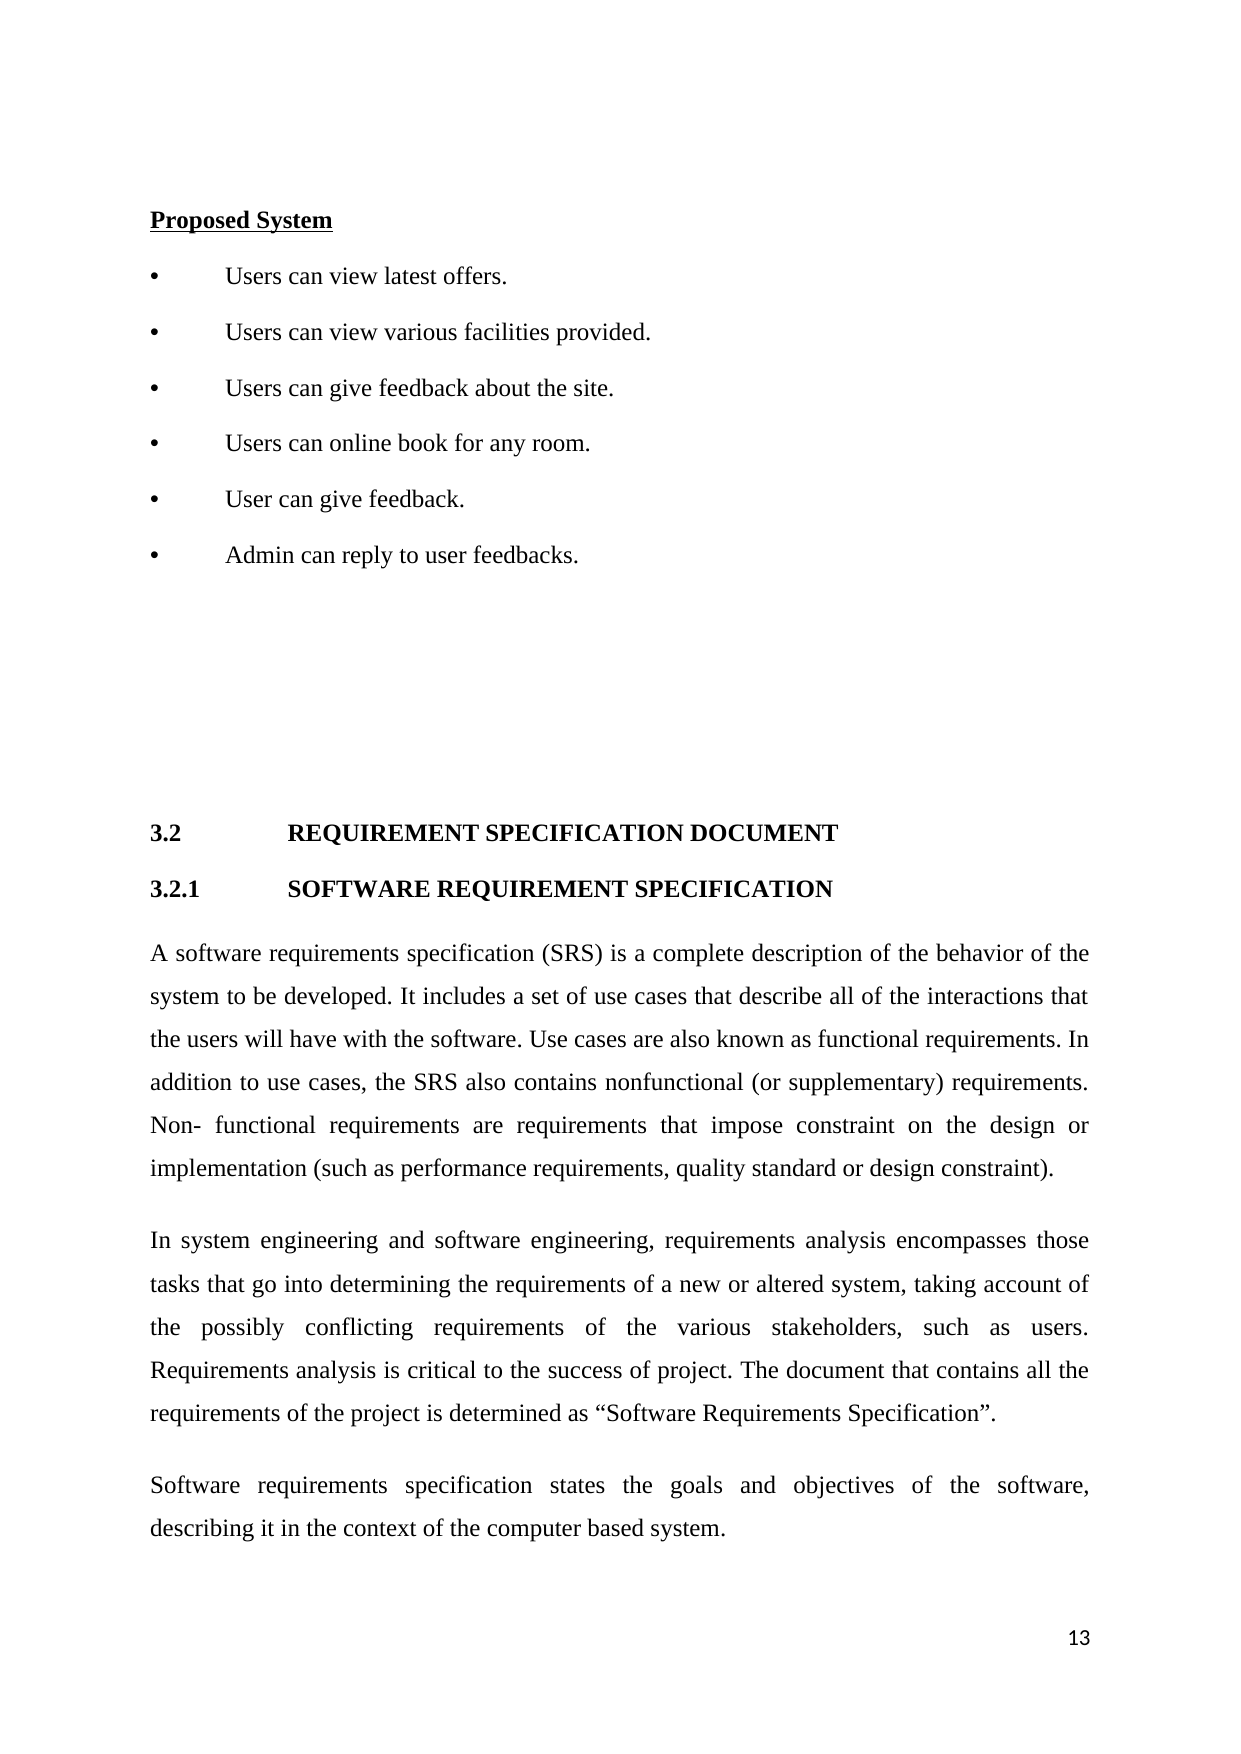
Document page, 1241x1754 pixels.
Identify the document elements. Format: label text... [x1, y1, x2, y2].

text In system engineering and software engineering, requirements analysis encompasses those tasks that go into determining the requirements of a new or altered system, taking account of the possibly conflicting requirements of the various stakeholders, such as users. Requirements analysis is critical to the success of project. The document that contains all the requirements of the project is determined as “Software Requirements Specification”. [150, 1226, 1090, 1427]
list Users can view latest offers. [150, 261, 1090, 290]
list User can give feedback. [150, 484, 1090, 513]
text Proposed System [150, 206, 1090, 234]
text A software requirements specification (SRS) is a complete description of the behavior of the system to be developed. It includes a set of use cases that describe all of the interactions that the users will have with the software. Use cases are also known as functional requirements. In addition to use cases, the SRS also contains nonfunctional (or supplementary) requirements. Non- functional requirements are requirements that impose constraint on the design or implementation (such as performance requirements, quality standard or design constraint). [150, 938, 1090, 1182]
text Software requirements specification states the goals and objectives of the software, describing it in the context of the computer based system. [150, 1470, 1090, 1542]
text 3.2.1 SOFTWARE REQUIREMENT SPECIFICATION [150, 874, 1090, 902]
list Users can view various facilities provided. [150, 317, 1090, 346]
list Users can online book for any room. [150, 428, 1090, 457]
list Users can give feedback about the site. [150, 373, 1090, 402]
list Admin can reply to user feedbacks. [150, 540, 1090, 569]
text 3.2 REQUIREMENT SPECIFICATION DOCUMENT [150, 818, 1090, 847]
